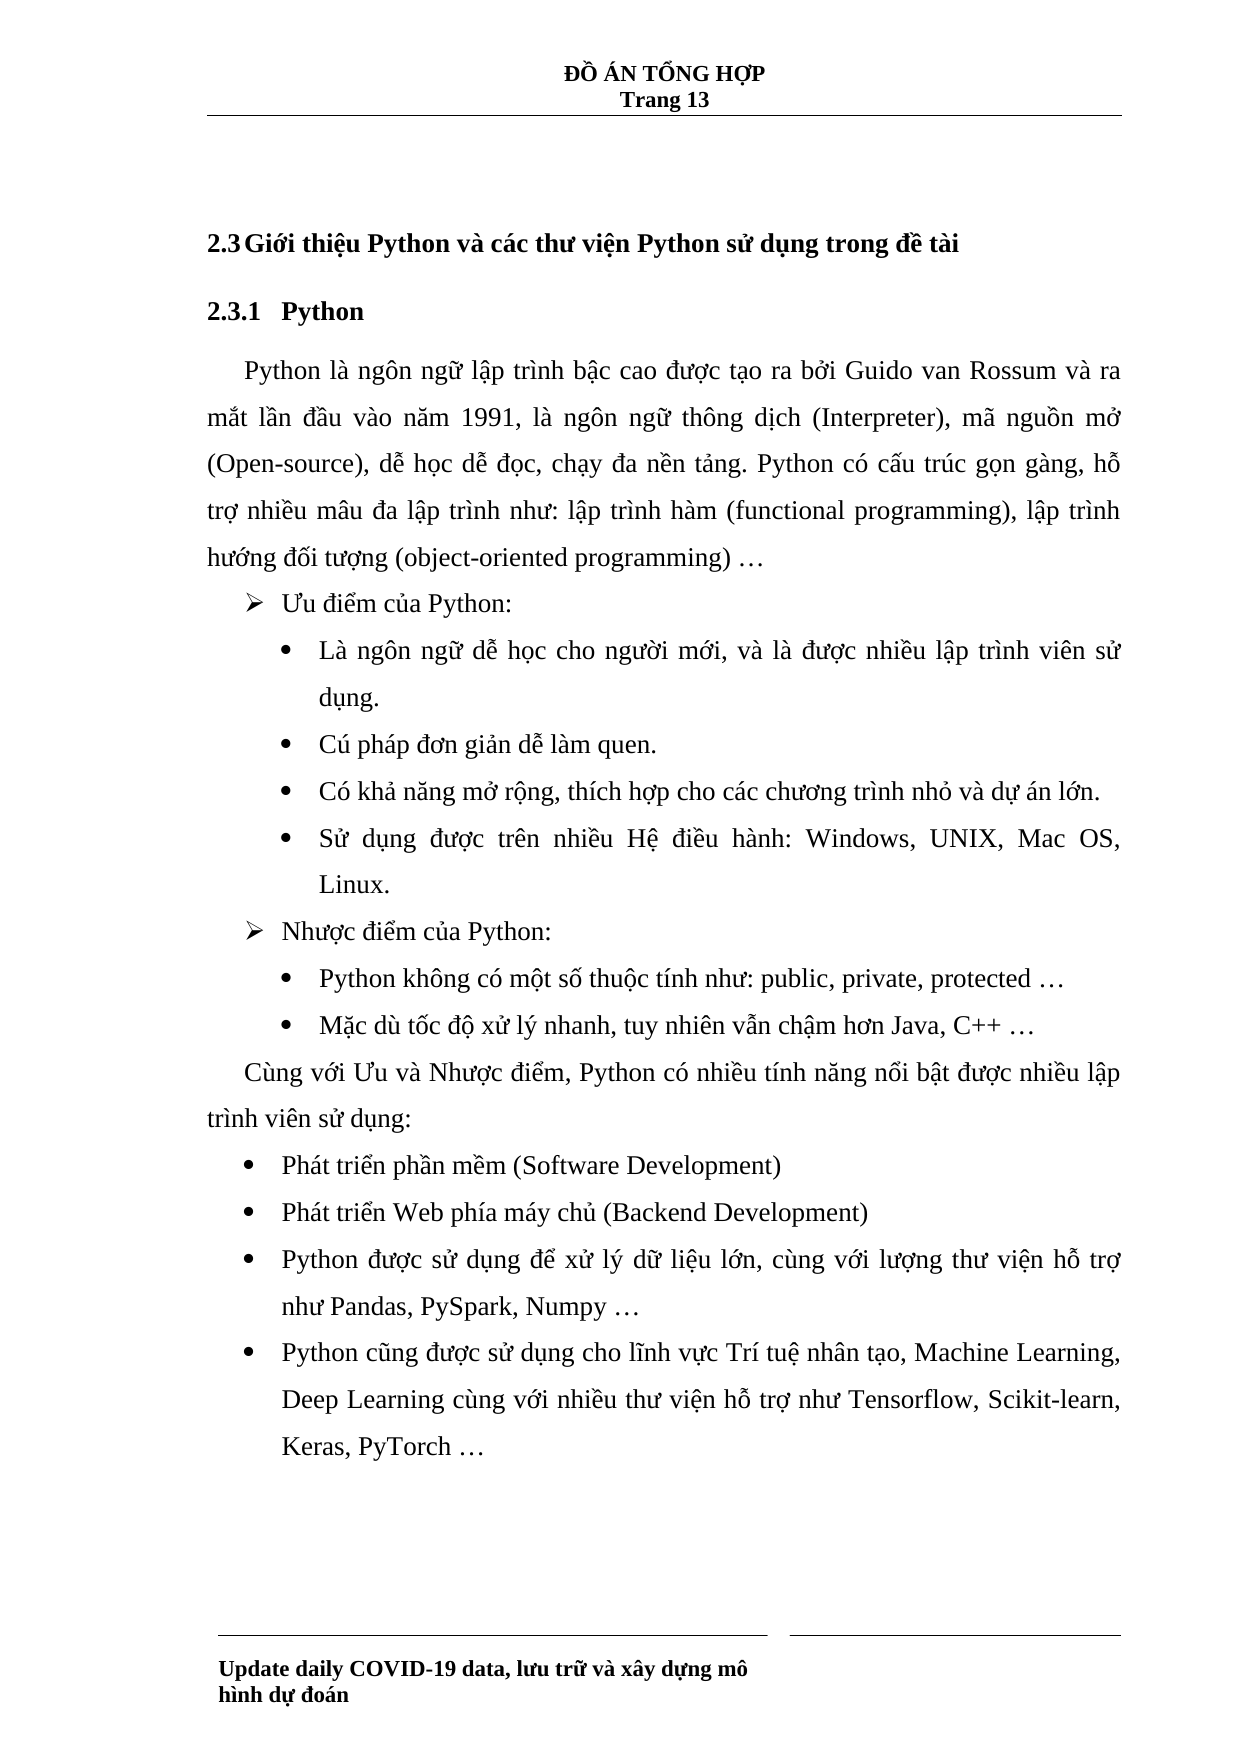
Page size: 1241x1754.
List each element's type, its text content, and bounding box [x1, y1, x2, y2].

list Mặc dù tốc độ xử lý nhanh, tuy nhiên vẫn chậm hơn Java, C++ … [281, 1009, 1122, 1040]
list Ưu điểm của Python: [244, 588, 1122, 619]
subtitle Python [207, 295, 1122, 326]
list Là ngôn ngữ dễ học cho người mới, và là được nhiều lập trình viên sử dụng. [281, 634, 1122, 712]
list Phát triển phần mềm (Software Development) [244, 1149, 1122, 1180]
text Python là ngôn ngữ lập trình bậc cao được tạo ra bởi Guido van Rossum và ra mắt lần đầu vào năm 1991, là ngôn ngữ thông dịch (Interpreter), mã nguồn mở (Open-source), dễ học dễ đọc, chạy đa nền tảng. Python có cấu trúc gọn gàng, hỗ trợ nhiều mâu đa lập trình như: lập trình hàm (functional programming), lập trình hướng đối tượng (object-oriented programming) … [207, 354, 1122, 572]
list Có khả năng mở rộng, thích hợp cho các chương trình nhỏ và dự án lớn. [281, 775, 1122, 806]
list Phát triển Web phía máy chủ (Backend Development) [244, 1196, 1122, 1227]
text Cùng với Ưu và Nhược điểm, Python có nhiều tính năng nổi bật được nhiều lập trình viên sử dụng: [207, 1056, 1122, 1133]
list Python được sử dụng để xử lý dữ liệu lớn, cùng với lượng thư viện hỗ trợ như Pandas, PySpark, Numpy … [244, 1243, 1122, 1321]
list Sử dụng được trên nhiều Hệ điều hành: Windows, UNIX, Mac OS, Linux. [281, 822, 1122, 899]
list Python cũng được sử dụng cho lĩnh vực Trí tuệ nhân tạo, Machine Learning, Deep Learning cùng với nhiều thư viện hỗ trợ như Tensorflow, Scikit-learn, Keras, PyTorch … [244, 1336, 1122, 1461]
list Python không có một số thuộc tính như: public, private, protected … [281, 962, 1122, 993]
subtitle Giới thiệu Python và các thư viện Python sử dụng trong đề tài [207, 228, 1122, 259]
list Nhược điểm của Python: [244, 915, 1122, 946]
list Cú pháp đơn giản dễ làm quen. [281, 728, 1122, 759]
